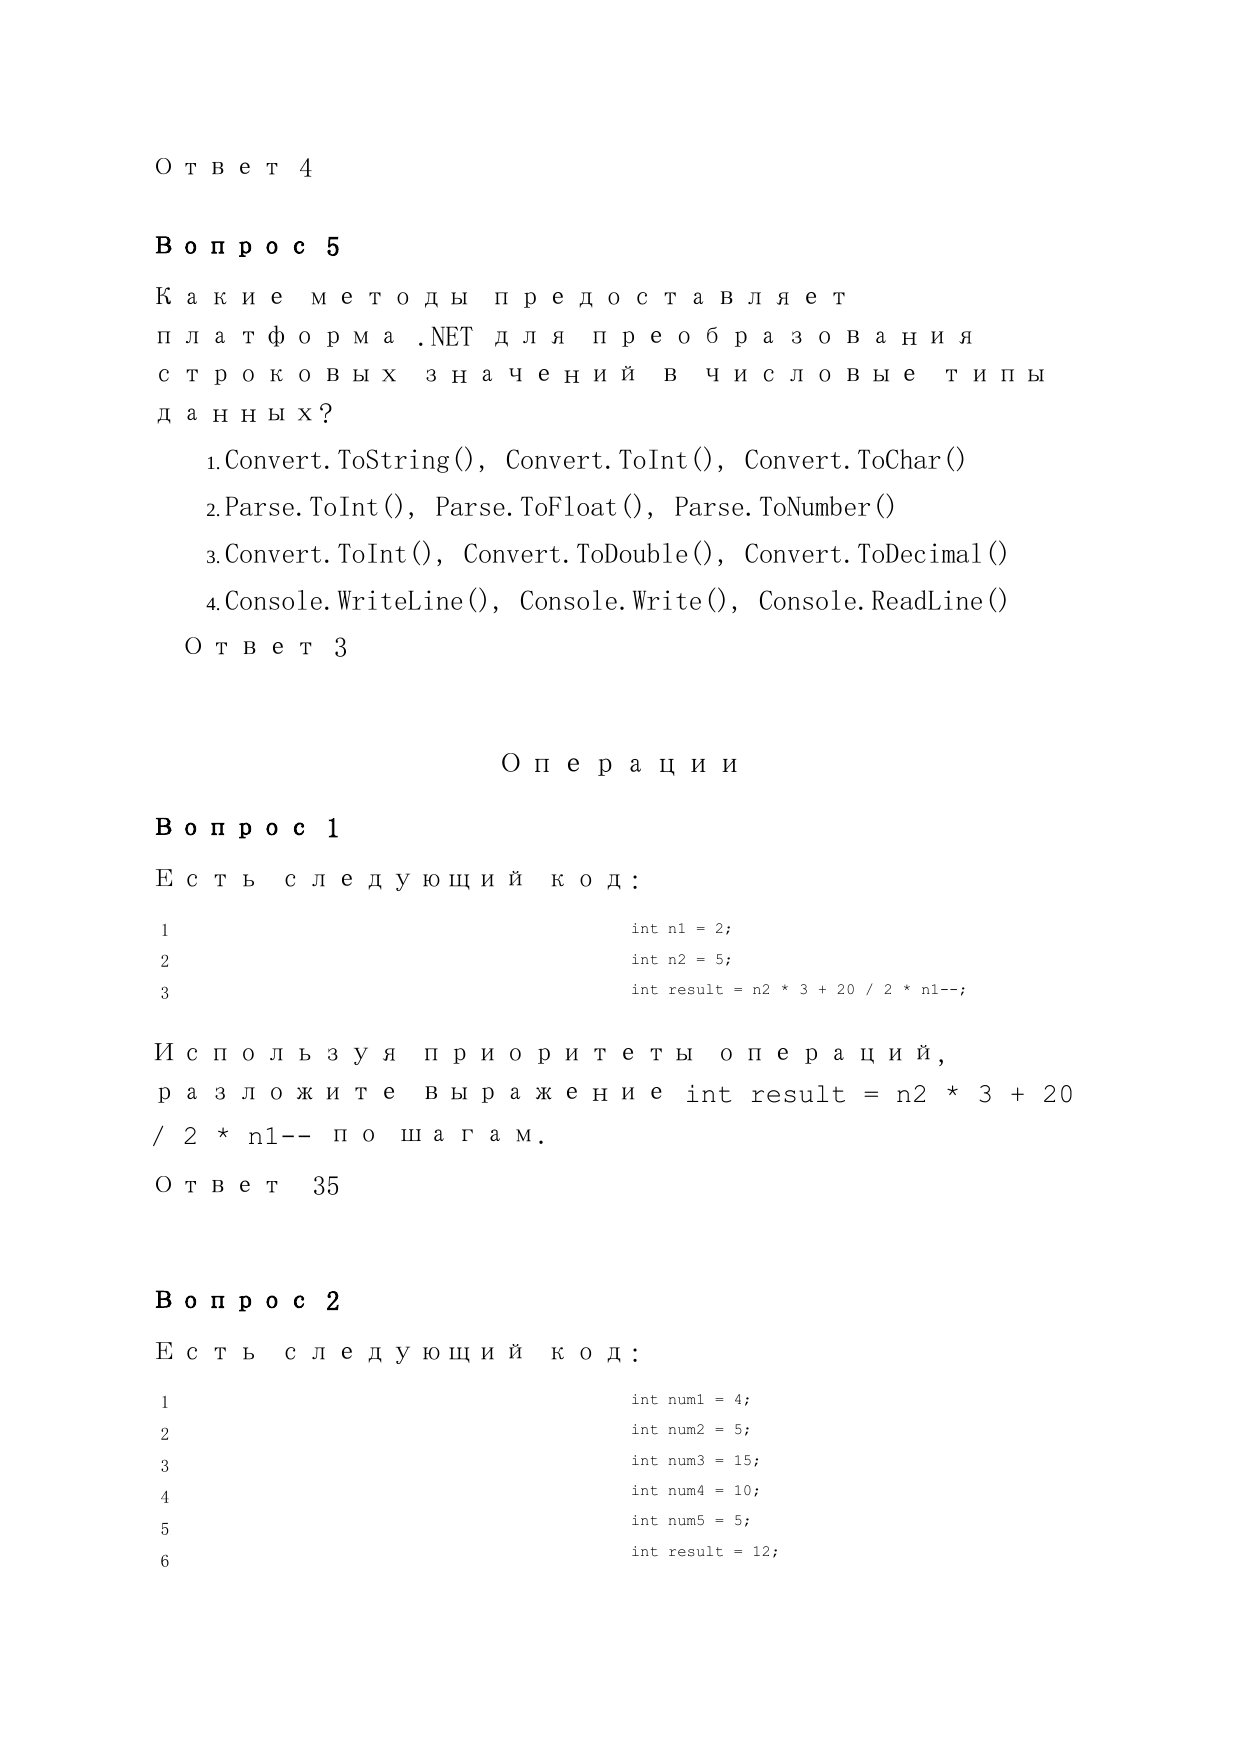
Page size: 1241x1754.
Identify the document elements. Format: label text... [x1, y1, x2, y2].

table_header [620, 1381, 1090, 1595]
text Используя приоритеты операций, разложите выражение int result = n2 * 3 + 20 / 2 * n1-- по шагам. [150, 1036, 1090, 1153]
table_header 1 2 3 [150, 908, 620, 1027]
text Операции [150, 699, 1090, 780]
text Ответ 3 [179, 629, 1090, 661]
text 2. Parse.ToInt(), Parse.ToFloat(), Parse.ToNumber() [206, 488, 1090, 521]
text Есть следующий код: [150, 1334, 1090, 1366]
text 4. Console.WriteLine(), Console.Write(), Console.ReadLine() [206, 582, 1090, 614]
text 1. Convert.ToString(), Convert.ToInt(), Convert.ToChar() [206, 442, 1090, 474]
text 3. Convert.ToInt(), Convert.ToDouble(), Convert.ToDecimal() [206, 535, 1090, 568]
text Вопрос 2 [150, 1283, 1090, 1314]
text Ответ 35 [150, 1168, 1090, 1199]
table_header int n1 = 2; int n2 = 5; int result = n2 * 3 + 20 / 2 * n1--; [620, 908, 1090, 1027]
text Есть следующий код: [150, 861, 1090, 893]
text Какие методы предоставляет платформа .NET для преобразования строковых значений в числовые типы данных? [150, 279, 1090, 427]
table_header 1 2 3 4 5 6 7 8 [150, 1381, 620, 1595]
text Вопрос 5 [150, 229, 1090, 259]
text Ответ 4 [150, 150, 1090, 181]
text Вопрос 1 [150, 810, 1090, 841]
